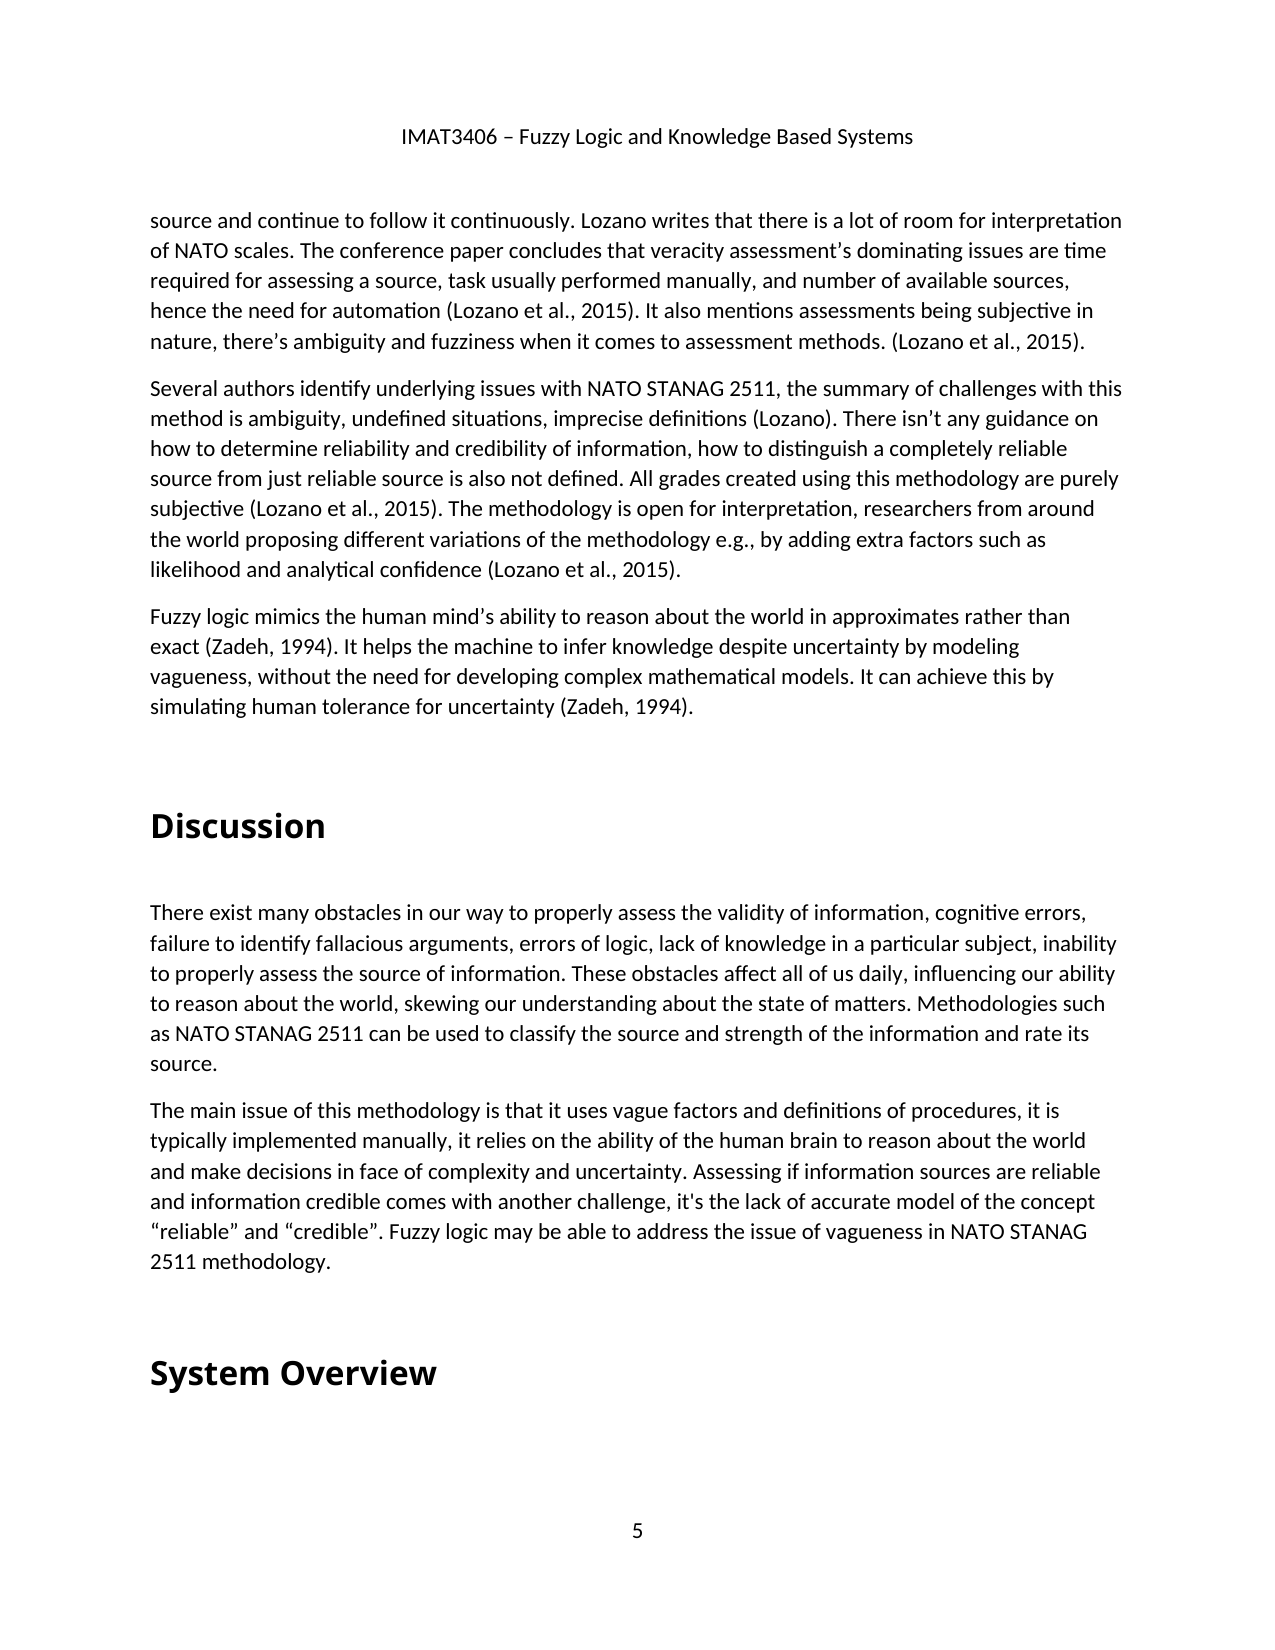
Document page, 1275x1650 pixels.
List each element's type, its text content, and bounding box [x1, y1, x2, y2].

text There exist many obstacles in our way to properly assess the validity of information, cognitive errors, failure to identify fallacious arguments, errors of logic, lack of knowledge in a particular subject, inability to properly assess the source of information. These obstacles affect all of us daily, influencing our ability to reason about the world, skewing our understanding about the state of matters. Methodologies such as NATO STANAG 2511 can be used to classify the source and strength of the information and rate its source. [150, 898, 1125, 1078]
subtitle System Overview [150, 1349, 1125, 1395]
text Fuzzy logic mimics the human mind’s ability to reason about the world in approximates rather than exact (Zadeh, 1994). It helps the machine to infer knowledge despite uncertainty by modeling vagueness, without the need for developing complex mathematical models. It can achieve this by simulating human tolerance for uncertainty (Zadeh, 1994). [150, 602, 1125, 720]
text The main issue of this methodology is that it uses vague factors and definitions of procedures, it is typically implemented manually, it relies on the ability of the human brain to reason about the world and make decisions in face of complexity and uncertainty. Assessing if information sources are reliable and information credible comes with another challenge, it's the lack of accurate model of the concept “reliable” and “credible”. Fuzzy logic may be able to address the issue of vagueness in NATO STANAG 2511 methodology. [150, 1096, 1125, 1276]
text Several authors identify underlying issues with NATO STANAG 2511, the summary of challenges with this method is ambiguity, undefined situations, imprecise definitions (Lozano). There isn’t any guidance on how to determine reliability and credibility of information, how to distinguish a completely reliable source from just reliable source is also not defined. All grades created using this methodology are purely subjective (Lozano et al., 2015). The methodology is open for interpretation, researchers from around the world proposing different variations of the methodology e.g., by adding extra factors such as likelihood and analytical confidence (Lozano et al., 2015). [150, 374, 1125, 583]
subtitle Discussion [150, 803, 1125, 848]
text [150, 206, 1125, 355]
